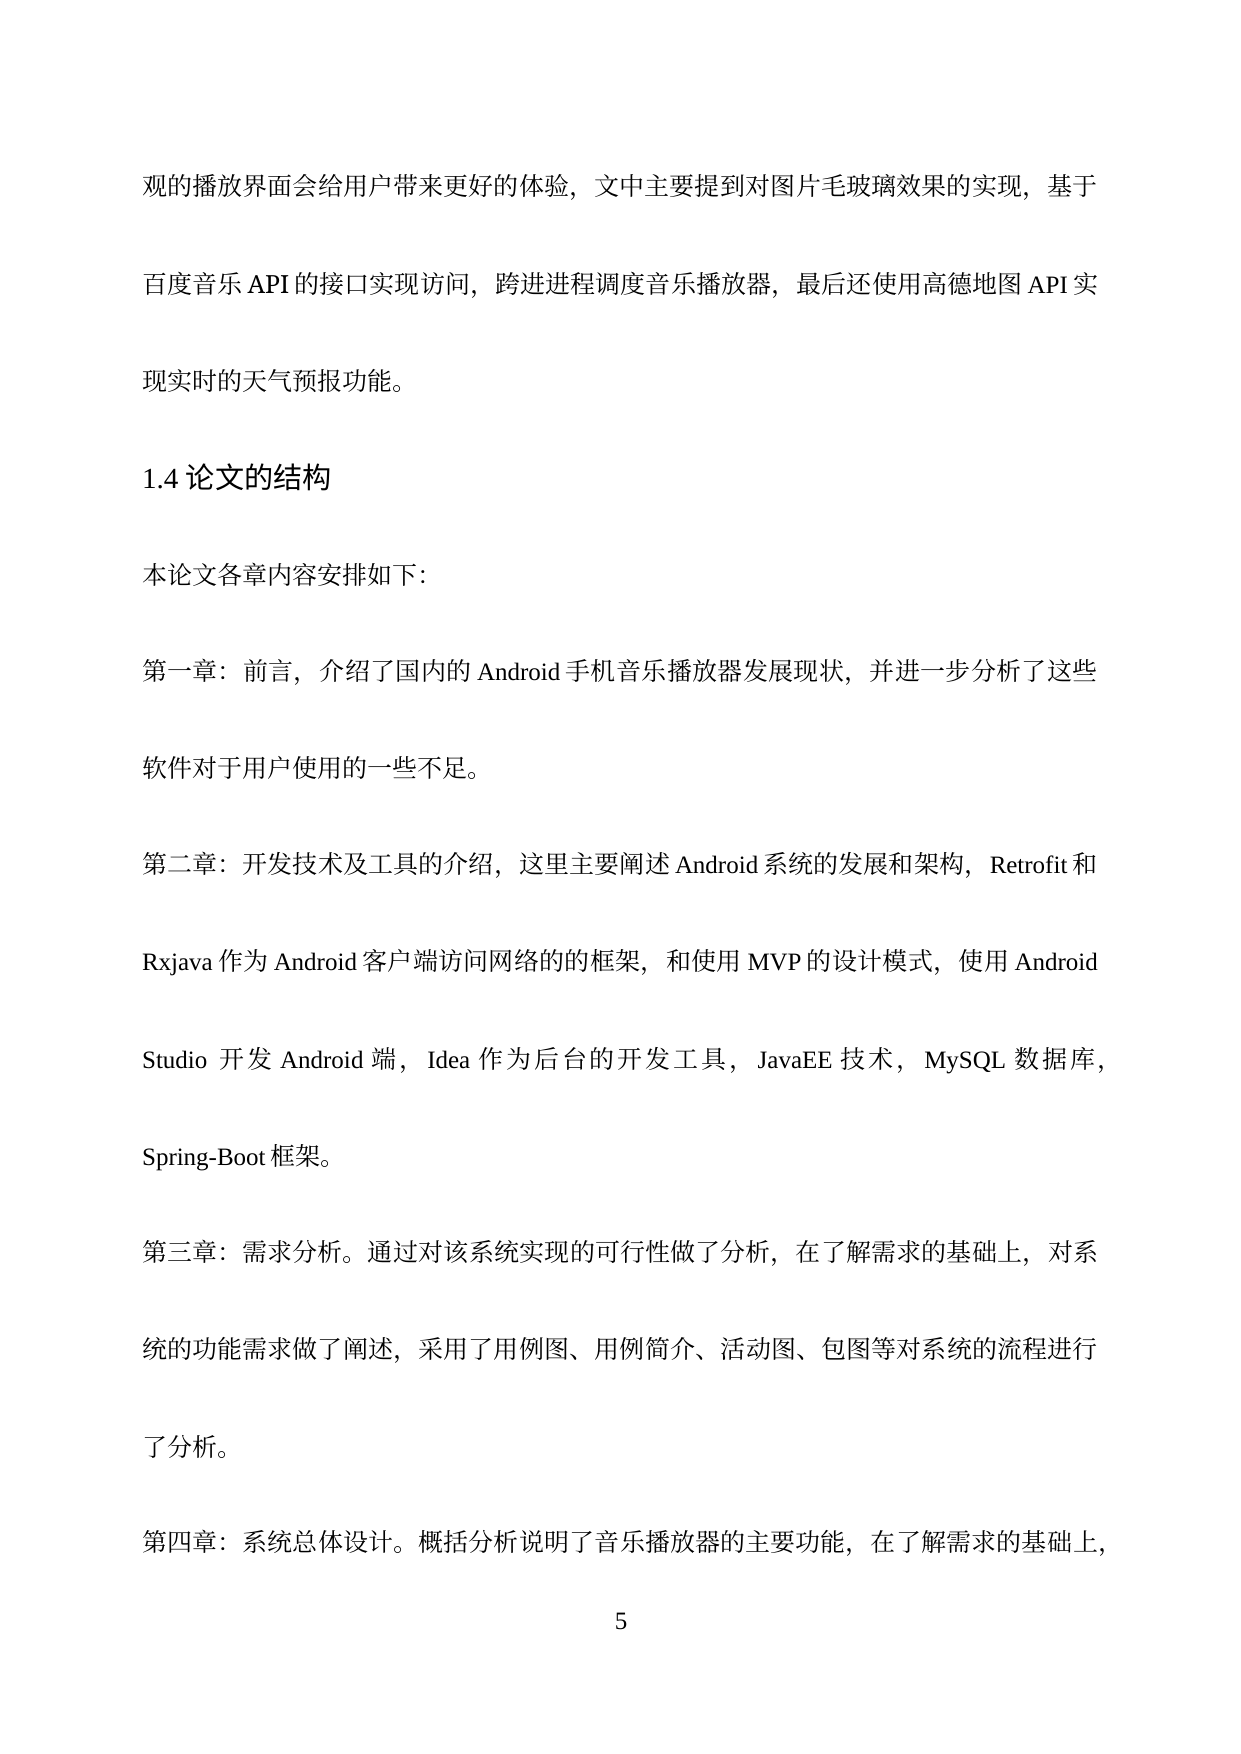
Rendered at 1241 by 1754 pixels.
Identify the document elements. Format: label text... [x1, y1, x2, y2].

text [142, 1508, 1098, 1573]
text 第二章：开发技术及工具的介绍，这里主要阐述Android系统的发展和架构，Retrofit和Rxjava作为Android客户端访问网络的的框架，和使用MVP的设计模式，使用Android Studio 开发Android端，Idea作为后台的开发工具，JavaEE技术，MySQL数据库，Spring-Boot框架。 [142, 830, 1098, 1187]
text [142, 152, 1098, 412]
text 第一章：前言，介绍了国内的Android手机音乐播放器发展现状，并进一步分析了这些软件对于用户使用的一些不足。 [142, 637, 1098, 799]
text 第三章：需求分析。通过对该系统实现的可行性做了分析，在了解需求的基础上，对系统的功能需求做了阐述，采用了用例图、用例简介、活动图、包图等对系统的流程进行了分析。 [142, 1218, 1098, 1478]
title 1.4 论文的结构 [142, 443, 1098, 508]
text 本论文各章内容安排如下： [142, 542, 1098, 607]
